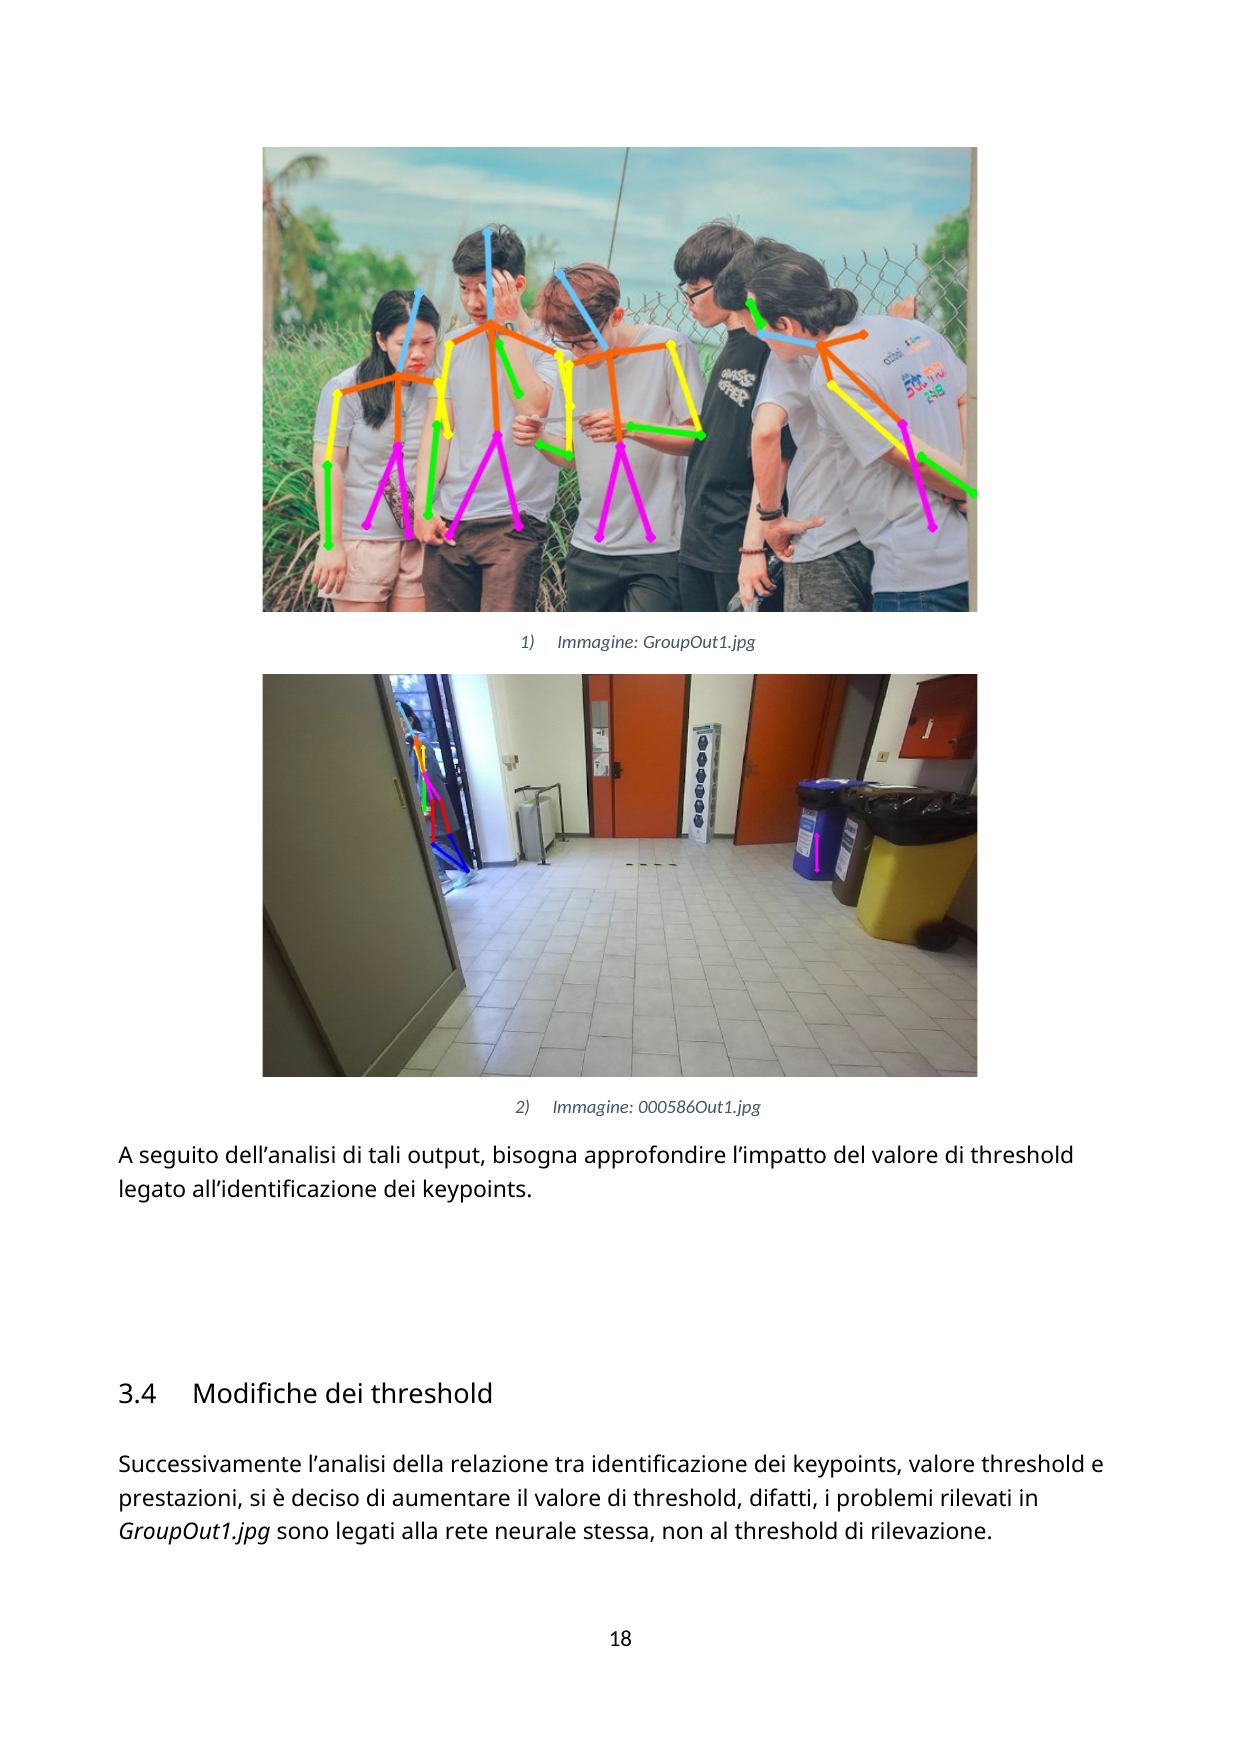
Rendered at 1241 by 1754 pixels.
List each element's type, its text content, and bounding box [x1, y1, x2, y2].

text Successivamente l’analisi della relazione tra identificazione dei keypoints, valore threshold e prestazioni, si è deciso di aumentare il valore di threshold, difatti, i problemi rilevati in GroupOut1.jpg sono legati alla rete neurale stessa, non al threshold di rilevazione. [118, 1414, 1122, 1577]
list Immagine: 000586Out1.jpg [156, 1095, 1122, 1118]
subtitle Modifiche dei threshold [118, 1374, 1122, 1411]
text A seguito dell’analisi di tali output, bisogna approfondire l’impatto del valore di threshold legato all’identificazione dei keypoints. [118, 1139, 1122, 1204]
picture [262, 674, 978, 1077]
list Immagine: GroupOut1.jpg [156, 630, 1122, 653]
picture [262, 147, 978, 612]
